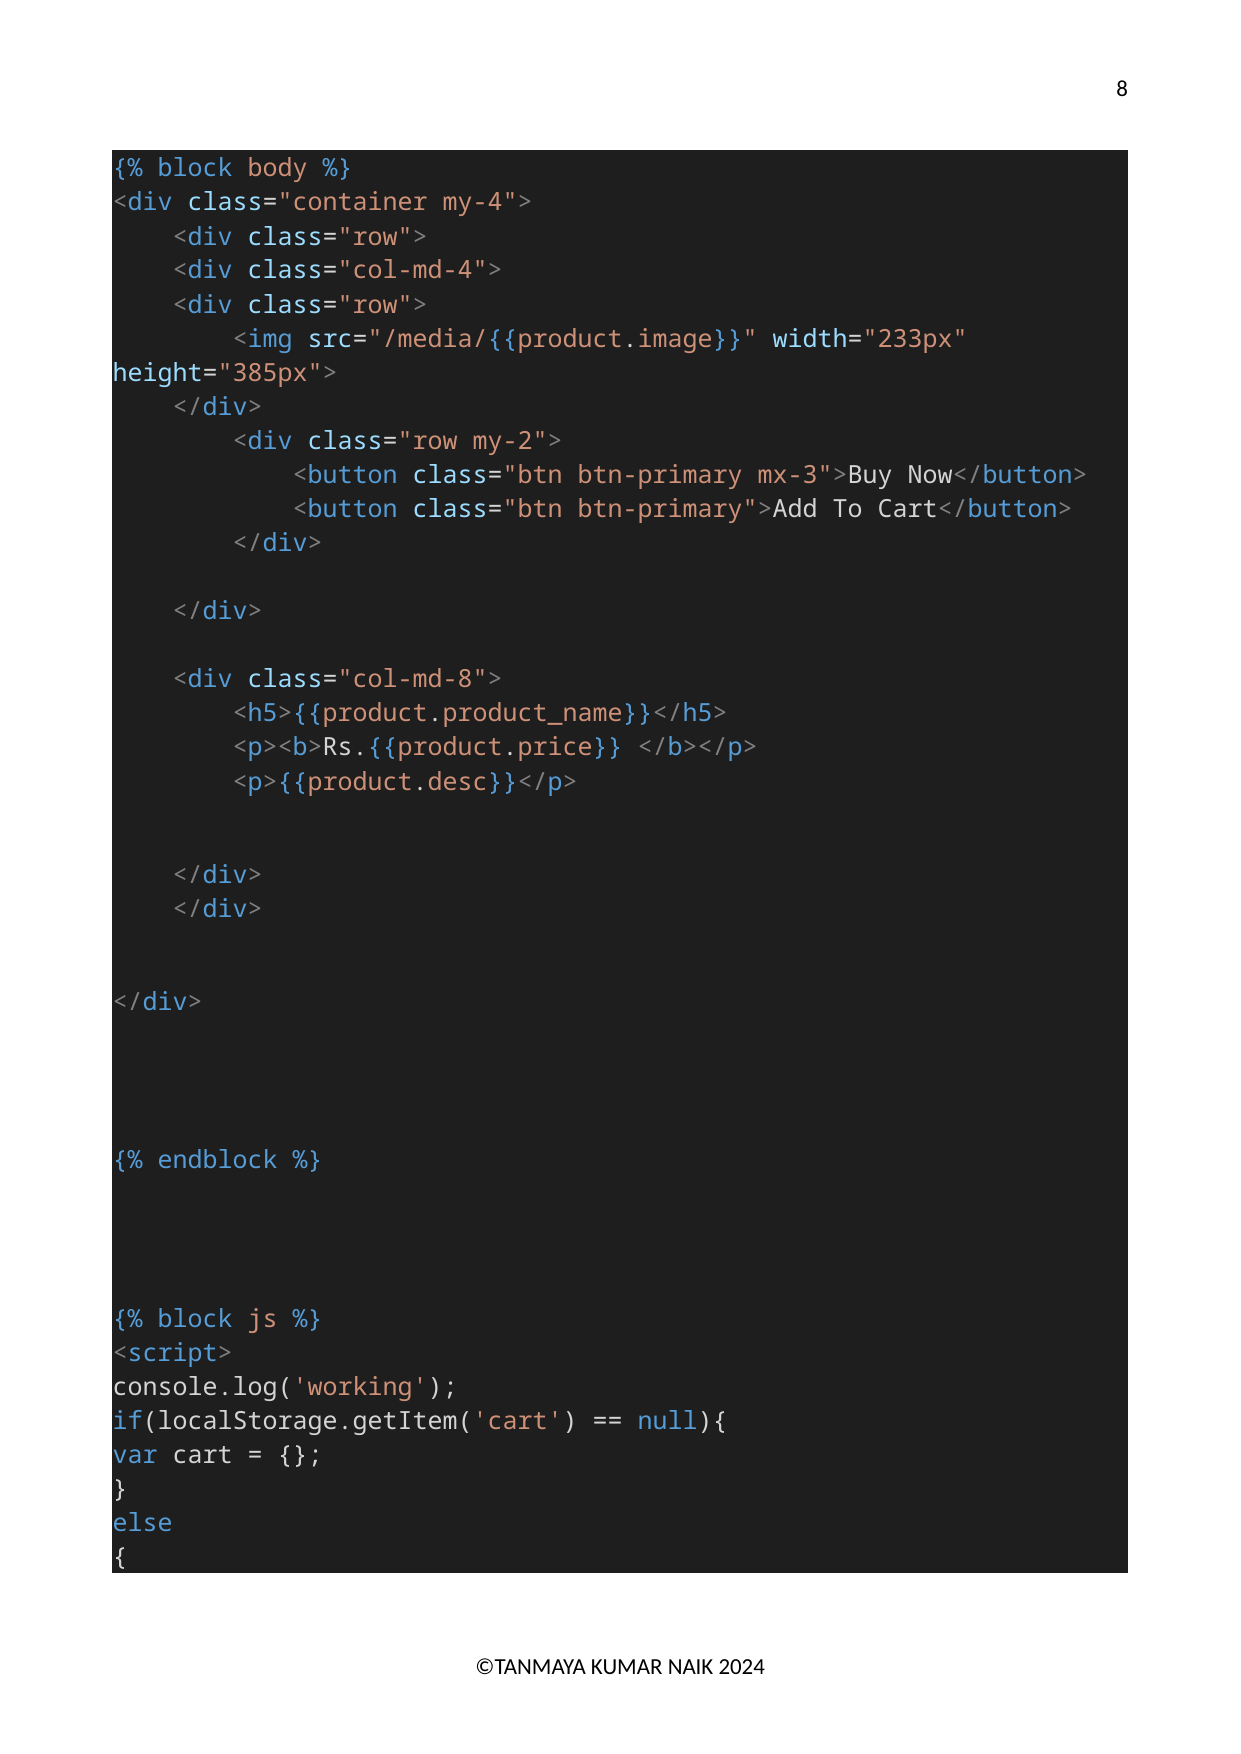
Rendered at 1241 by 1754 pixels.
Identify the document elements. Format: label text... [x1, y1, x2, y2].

text </div> [112, 856, 1128, 890]
text <img src="/media/{{product.image}}" width="233px" height="385px"> [112, 320, 1128, 388]
text <button class="btn btn-primary mx-3">Buy Now</button> [112, 457, 1128, 491]
text <div class="container my-4"> [112, 184, 1128, 218]
text else [112, 1505, 1128, 1539]
text {% endblock %} [112, 1142, 1128, 1176]
text if(localStorage.getItem('cart') == null){ [112, 1402, 1128, 1437]
text <p>{{product.desc}}</p> [112, 763, 1128, 797]
text <div class="row"> [112, 286, 1128, 320]
text <script> [112, 1334, 1128, 1368]
text <h5>{{product.product_name}}</h5> [112, 695, 1128, 729]
text var cart = {}; [112, 1437, 1128, 1471]
text <button class="btn btn-primary">Add To Cart</button> [112, 491, 1128, 525]
text {% block body %} [112, 150, 1128, 184]
text <div class="row my-2"> [112, 422, 1128, 457]
text <div class="row"> [112, 218, 1128, 252]
text {% block js %} [112, 1300, 1128, 1334]
text </div> [112, 388, 1128, 422]
text <div class="col-md-4"> [112, 252, 1128, 286]
text console.log('working'); [112, 1368, 1128, 1402]
text <p><b>Rs.{{product.price}} </b></p> [112, 729, 1128, 763]
text </div> [112, 525, 1128, 559]
text { [112, 1539, 1128, 1573]
text <div class="col-md-8"> [112, 661, 1128, 695]
text </div> [112, 890, 1128, 924]
text } [112, 1471, 1128, 1505]
text </div> [112, 983, 1128, 1017]
text </div> [112, 593, 1128, 627]
